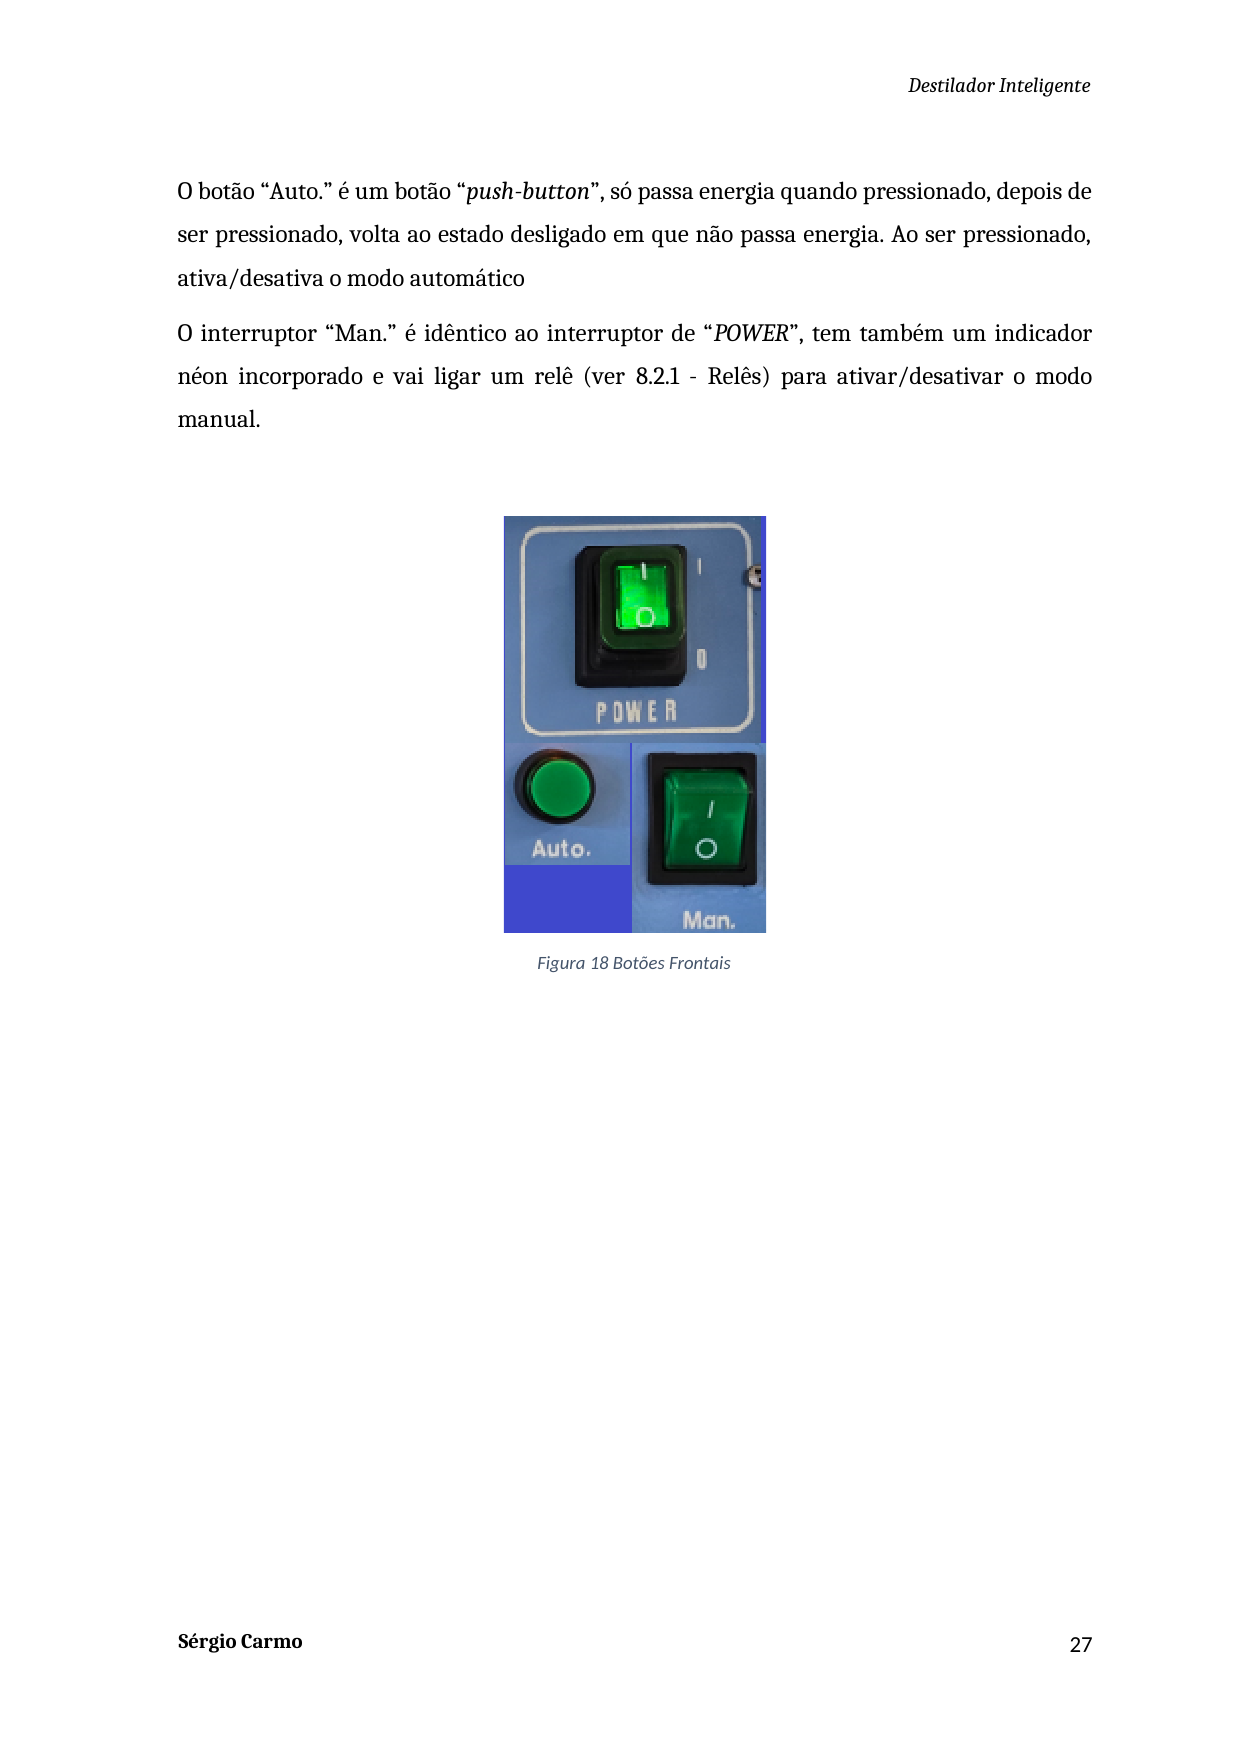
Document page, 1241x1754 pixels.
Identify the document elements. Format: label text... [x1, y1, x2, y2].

picture [503, 516, 767, 933]
text O interruptor “Man.” é idêntico ao interruptor de “POWER”, tem também um indicador néon incorporado e vai ligar um relê (ver 8.2.1 - Relês) para ativar/desativar o modo manual. [177, 319, 1092, 434]
text Figura 18 Botões Frontais [177, 951, 1092, 974]
text O botão “Auto.” é um botão “push-button”, só passa energia quando pressionado, depois de ser pressionado, volta ao estado desligado em que não passa energia. Ao ser pressionado, ativa/desativa o modo automático [177, 177, 1092, 292]
